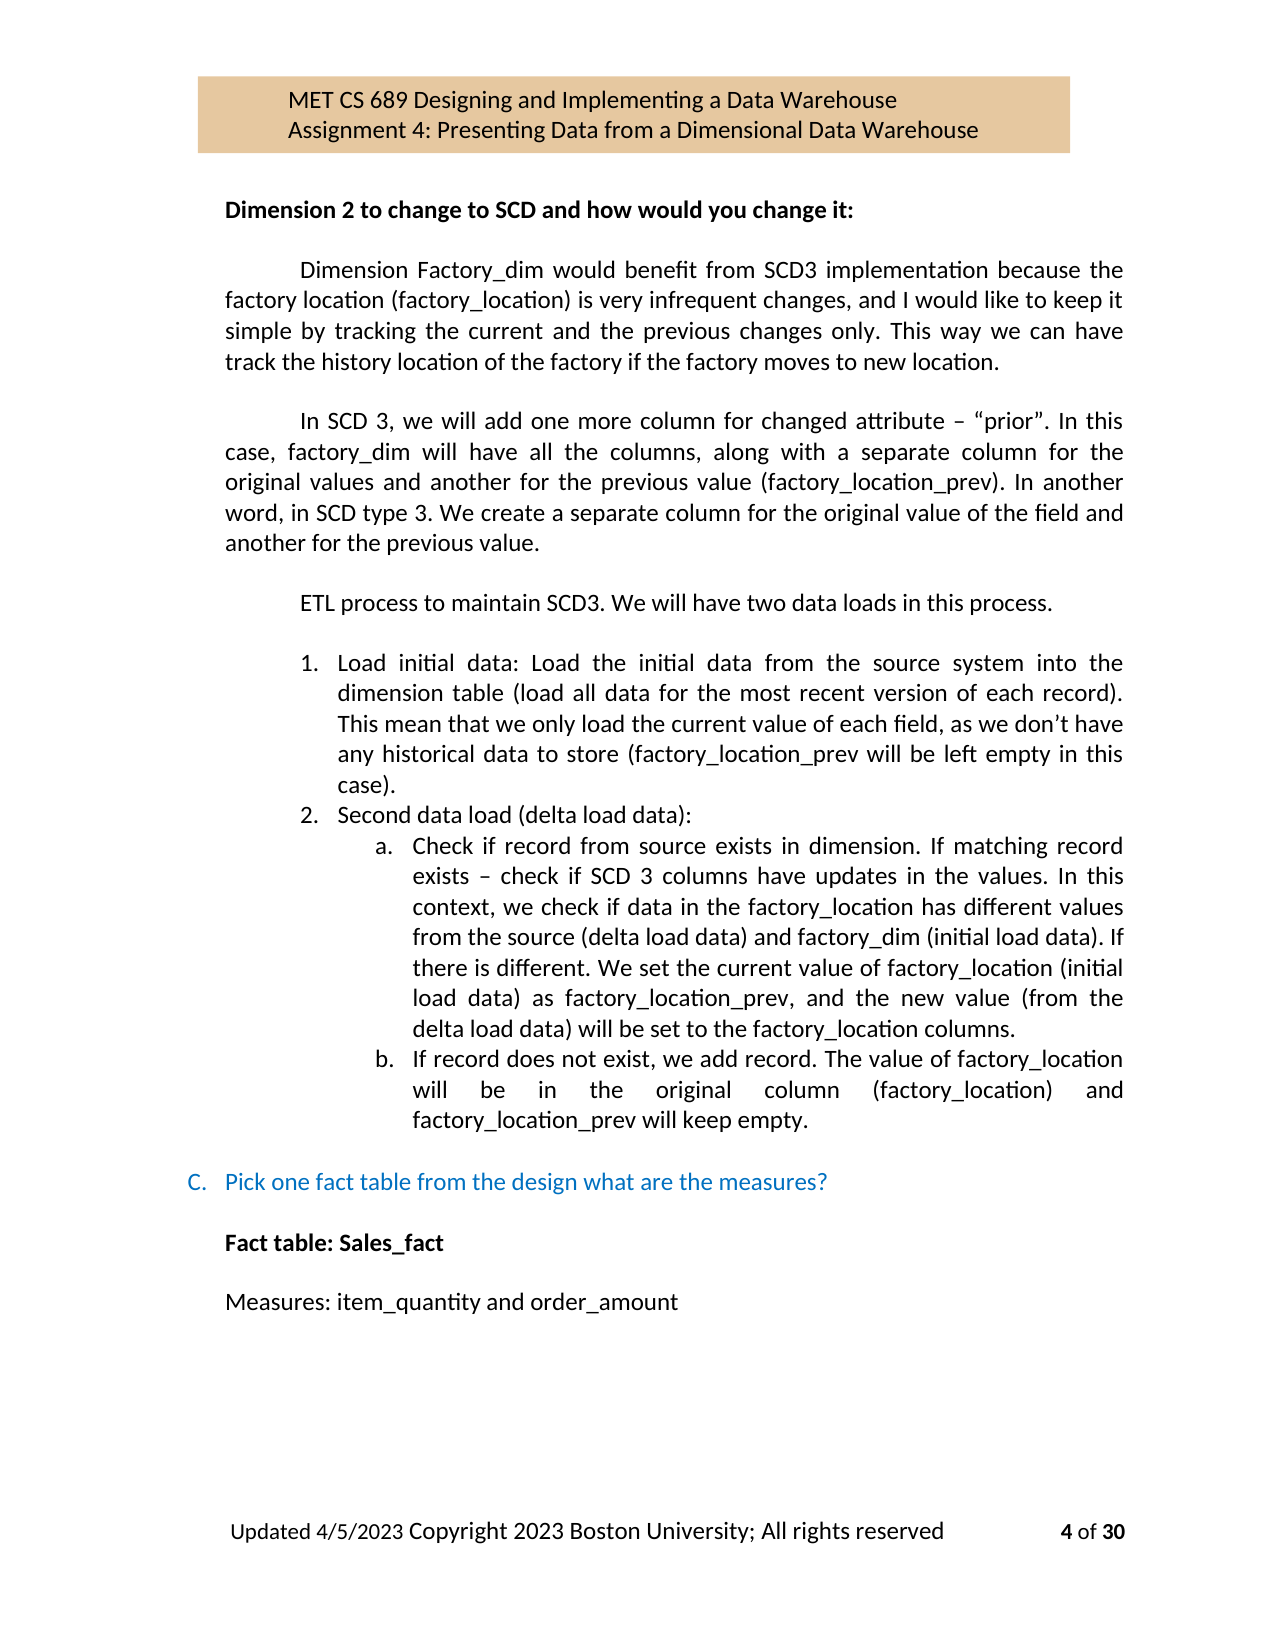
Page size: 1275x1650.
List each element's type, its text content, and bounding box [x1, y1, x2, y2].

list Pick one fact table from the design what are the measures? [187, 1166, 1125, 1196]
text ETL process to maintain SCD3. We will have two data loads in this process. [225, 587, 1125, 618]
list Second data load (delta load data): [300, 799, 1125, 830]
list Check if record from source exists in dimension. If matching record exists – check if SCD 3 columns have updates in the values. In this context, we check if data in the factory_location has different values from the source (delta load data) and factory_dim (initial load data). If there is different. We set the current value of factory_location (initial load data) as factory_location_prev, and the new value (from the delta load data) will be set to the factory_location columns. [375, 830, 1125, 1043]
text Dimension 2 to change to SCD and how would you change it: [225, 194, 1125, 225]
list Fact table: Sales_fact [225, 1227, 1125, 1257]
list Load initial data: Load the initial data from the source system into the dimension table (load all data for the most recent version of each record). This mean that we only load the current value of each field, as we don’t have any historical data to store (factory_location_prev will be left empty in this case). [300, 647, 1125, 799]
text Measures: item_quantity and order_amount [225, 1286, 1125, 1317]
text In SCD 3, we will add one more column for changed attribute – “prior”. In this case, factory_dim will have all the columns, along with a separate column for the original values and another for the previous value (factory_location_prev). In another word, in SCD type 3. We create a separate column for the original value of the field and another for the previous value. [225, 405, 1125, 558]
text Dimension Factory_dim would benefit from SCD3 implementation because the factory location (factory_location) is very infrequent changes, and I would like to keep it simple by tracking the current and the previous changes only. This way we can have track the history location of the factory if the factory moves to new location. [225, 254, 1125, 376]
list If record does not exist, we add record. The value of factory_location will be in the original column (factory_location) and factory_location_prev will keep empty. [375, 1043, 1125, 1135]
